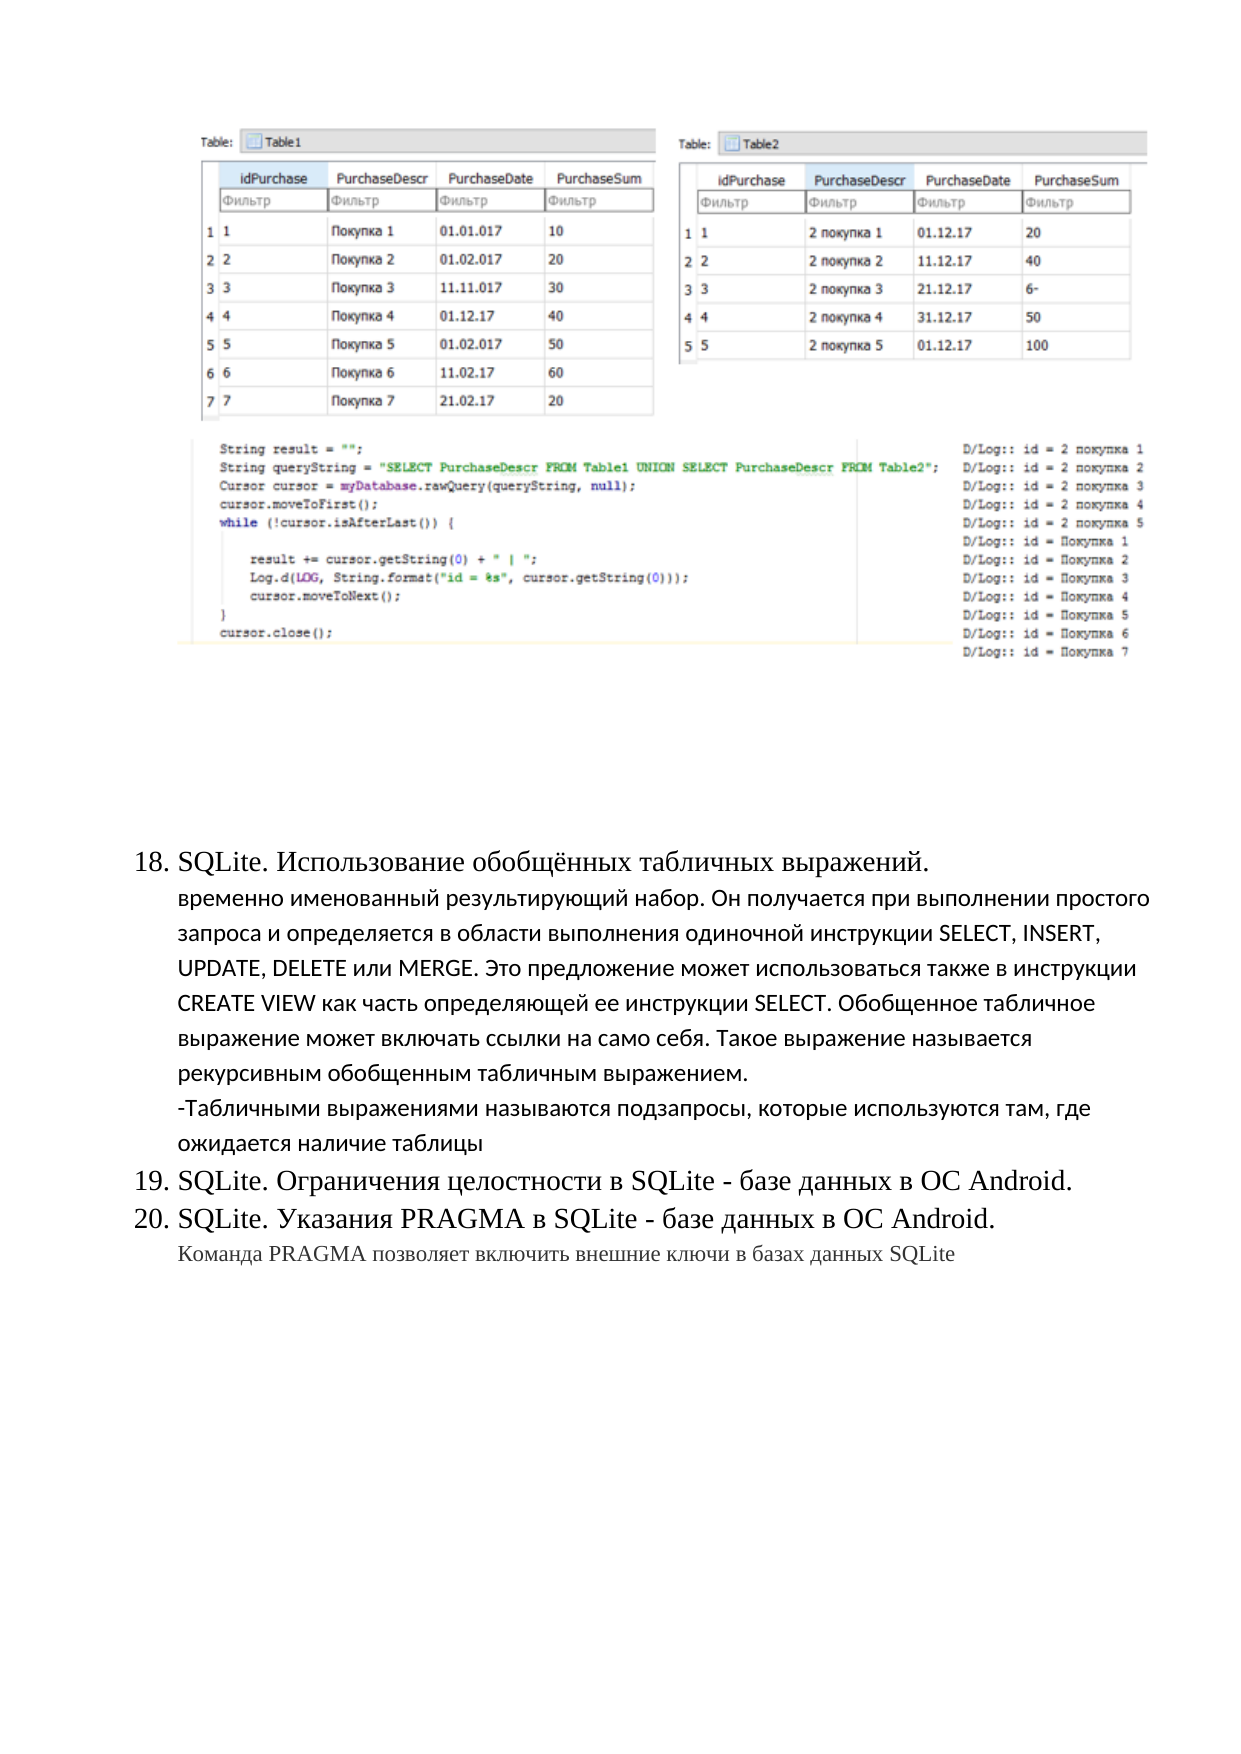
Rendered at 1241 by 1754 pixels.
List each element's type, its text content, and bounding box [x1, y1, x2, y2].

text -Табличными выражениями называются подзапросы, которые используются там, где ожидается наличие таблицы [177, 1093, 1152, 1158]
text временно именованный результирующий набор. Он получается при выполнении простого запроса и определяется в области выполнения одиночной инструкции SELECT, INSERT, UPDATE, DELETE или MERGE. Это предложение может использоваться также в инструкции CREATE VIEW как часть определяющей ее инструкции SELECT. Обобщенное табличное выражение может включать ссылки на само себя. Такое выражение называется рекурсивным обобщенным табличным выражением. [177, 883, 1152, 1088]
picture [177, 118, 1152, 686]
list Команда PRAGMA позволяет включить внешние ключи в базах данных SQLite [177, 1240, 1152, 1266]
list SQLite. Использование обобщённых табличных выражений. [177, 844, 1152, 878]
list SQLite. Ограничения целостности в SQLite - базе данных в ОС Android. [177, 1163, 1152, 1196]
list SQLite. Указания PRAGMA в SQLite - базе данных в ОС Android. [177, 1201, 1152, 1235]
